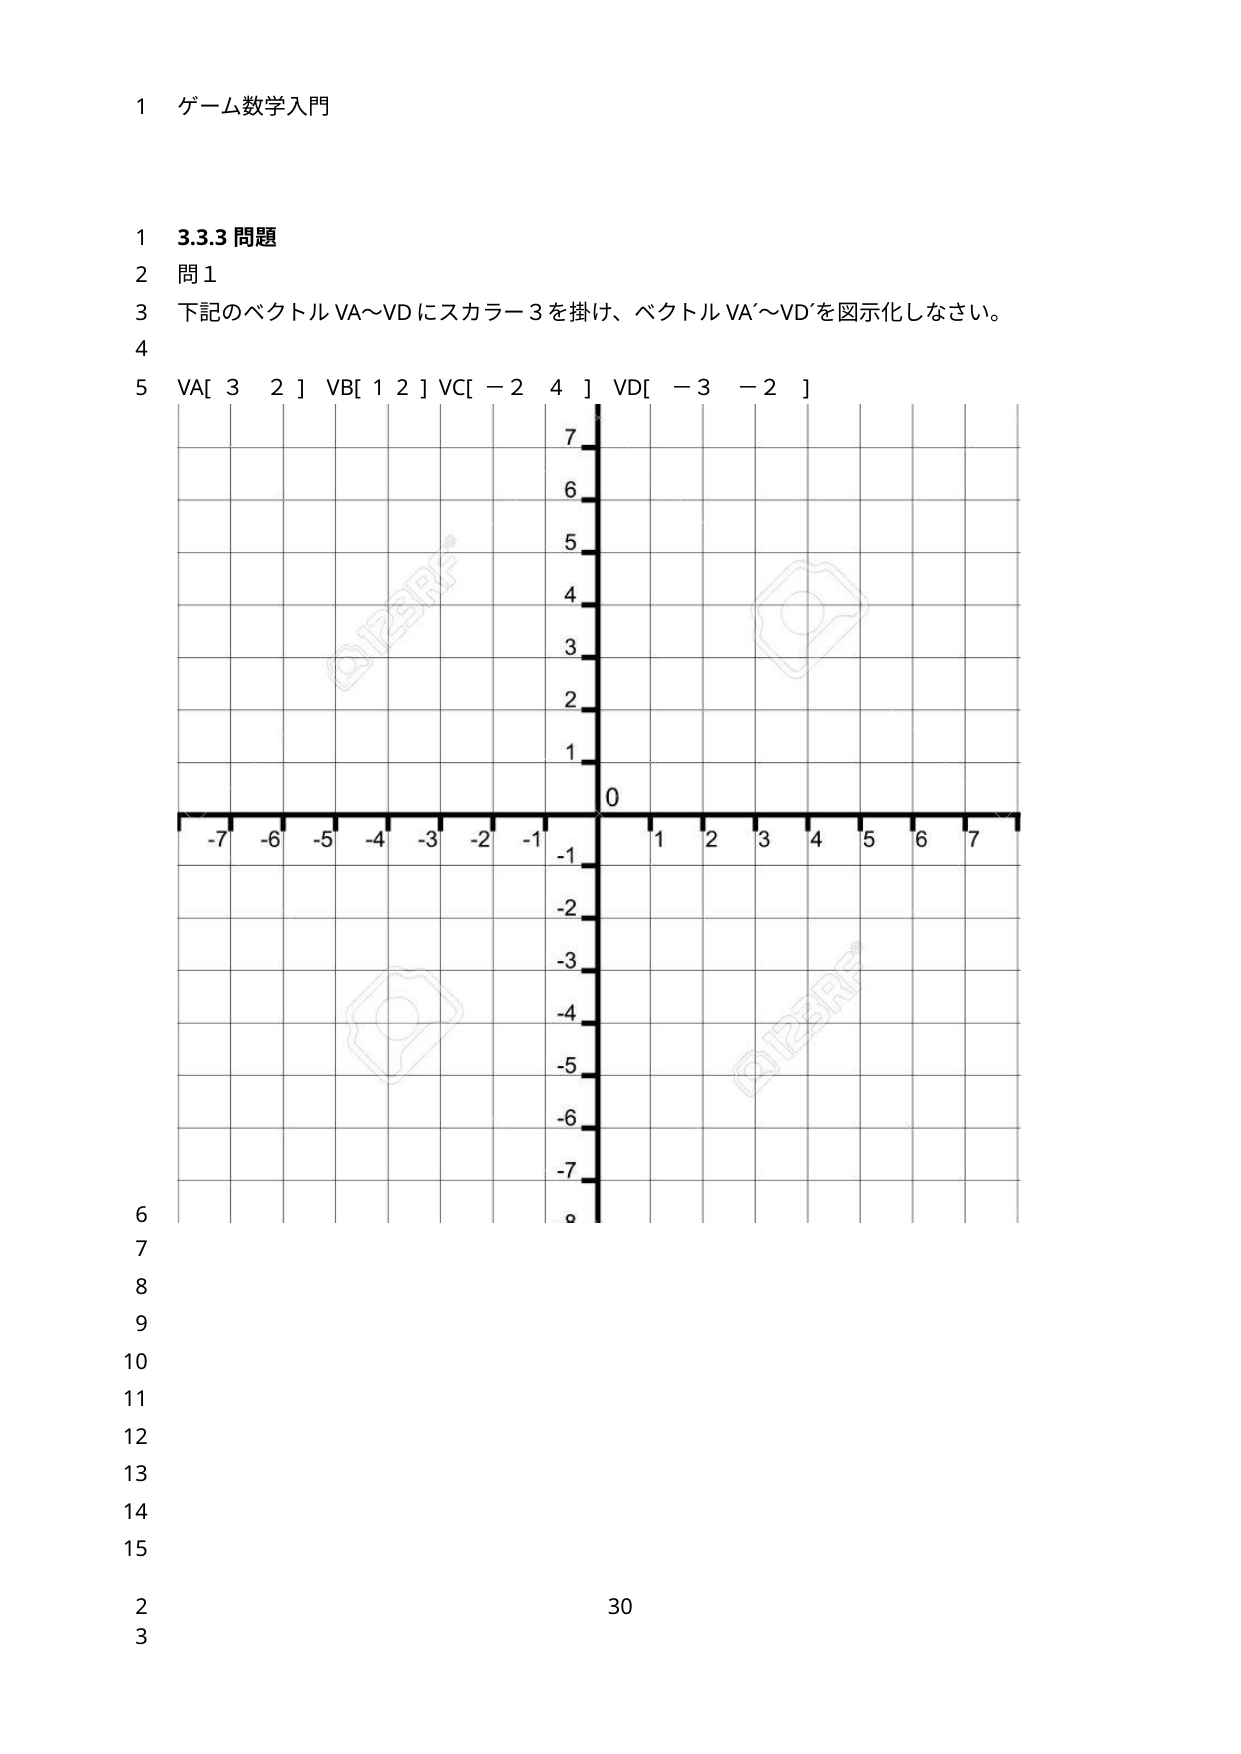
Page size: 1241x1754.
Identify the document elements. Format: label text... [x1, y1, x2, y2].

text 下記のベクトルVA～VDにスカラー３を掛け、ベクトルVA´～VD´を図示化しなさい。 [177, 292, 1063, 329]
text VA[ ３ ２ ] VB[ 1 2 ] VC[ －２ 4 ] VD[ －３ －２ ] [177, 367, 1063, 404]
text 問１ [177, 254, 1063, 292]
picture [177, 404, 1021, 1223]
subtitle 3.3.3 問題 [177, 217, 1063, 254]
